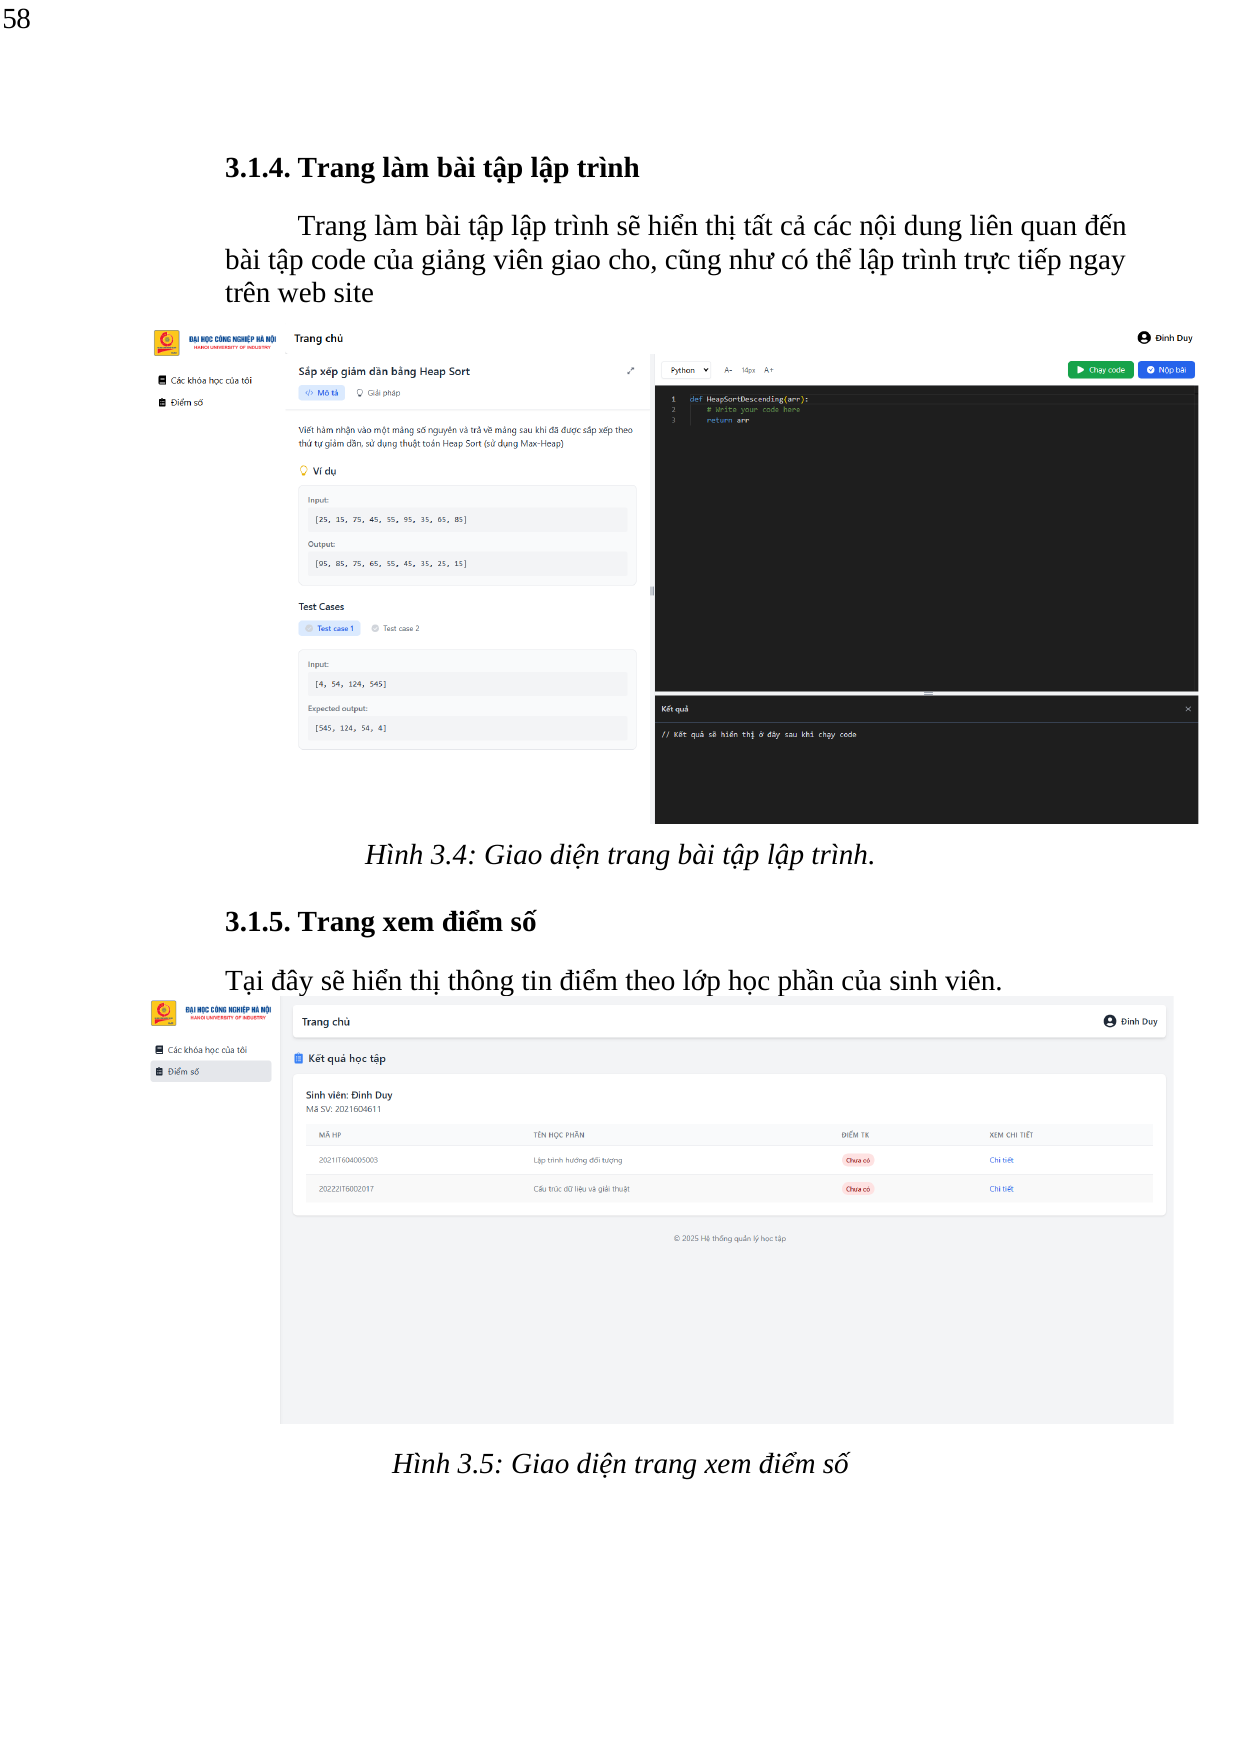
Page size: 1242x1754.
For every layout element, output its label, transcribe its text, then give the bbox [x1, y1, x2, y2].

text Trang làm bài tập lập trình sẽ hiển thị tất cả các nội dung liên quan đến bài tập code của giảng viên giao cho, cũng như có thể lập trình trực tiếp ngay trên web site [225, 208, 1138, 309]
subtitle Trang làm bài tập lập trình [225, 150, 1138, 183]
text Hình 3.4: Giao diện trang bài tập lập trình. [148, 837, 1093, 871]
picture [147, 996, 1174, 1424]
subtitle Trang xem điểm số [225, 904, 1138, 937]
text Hình 3.5: Giao diện trang xem điểm số [148, 1446, 1093, 1480]
text Tại đây sẽ hiển thị thông tin điểm theo lớp học phần của sinh viên. [225, 963, 1138, 996]
picture [147, 323, 1199, 824]
